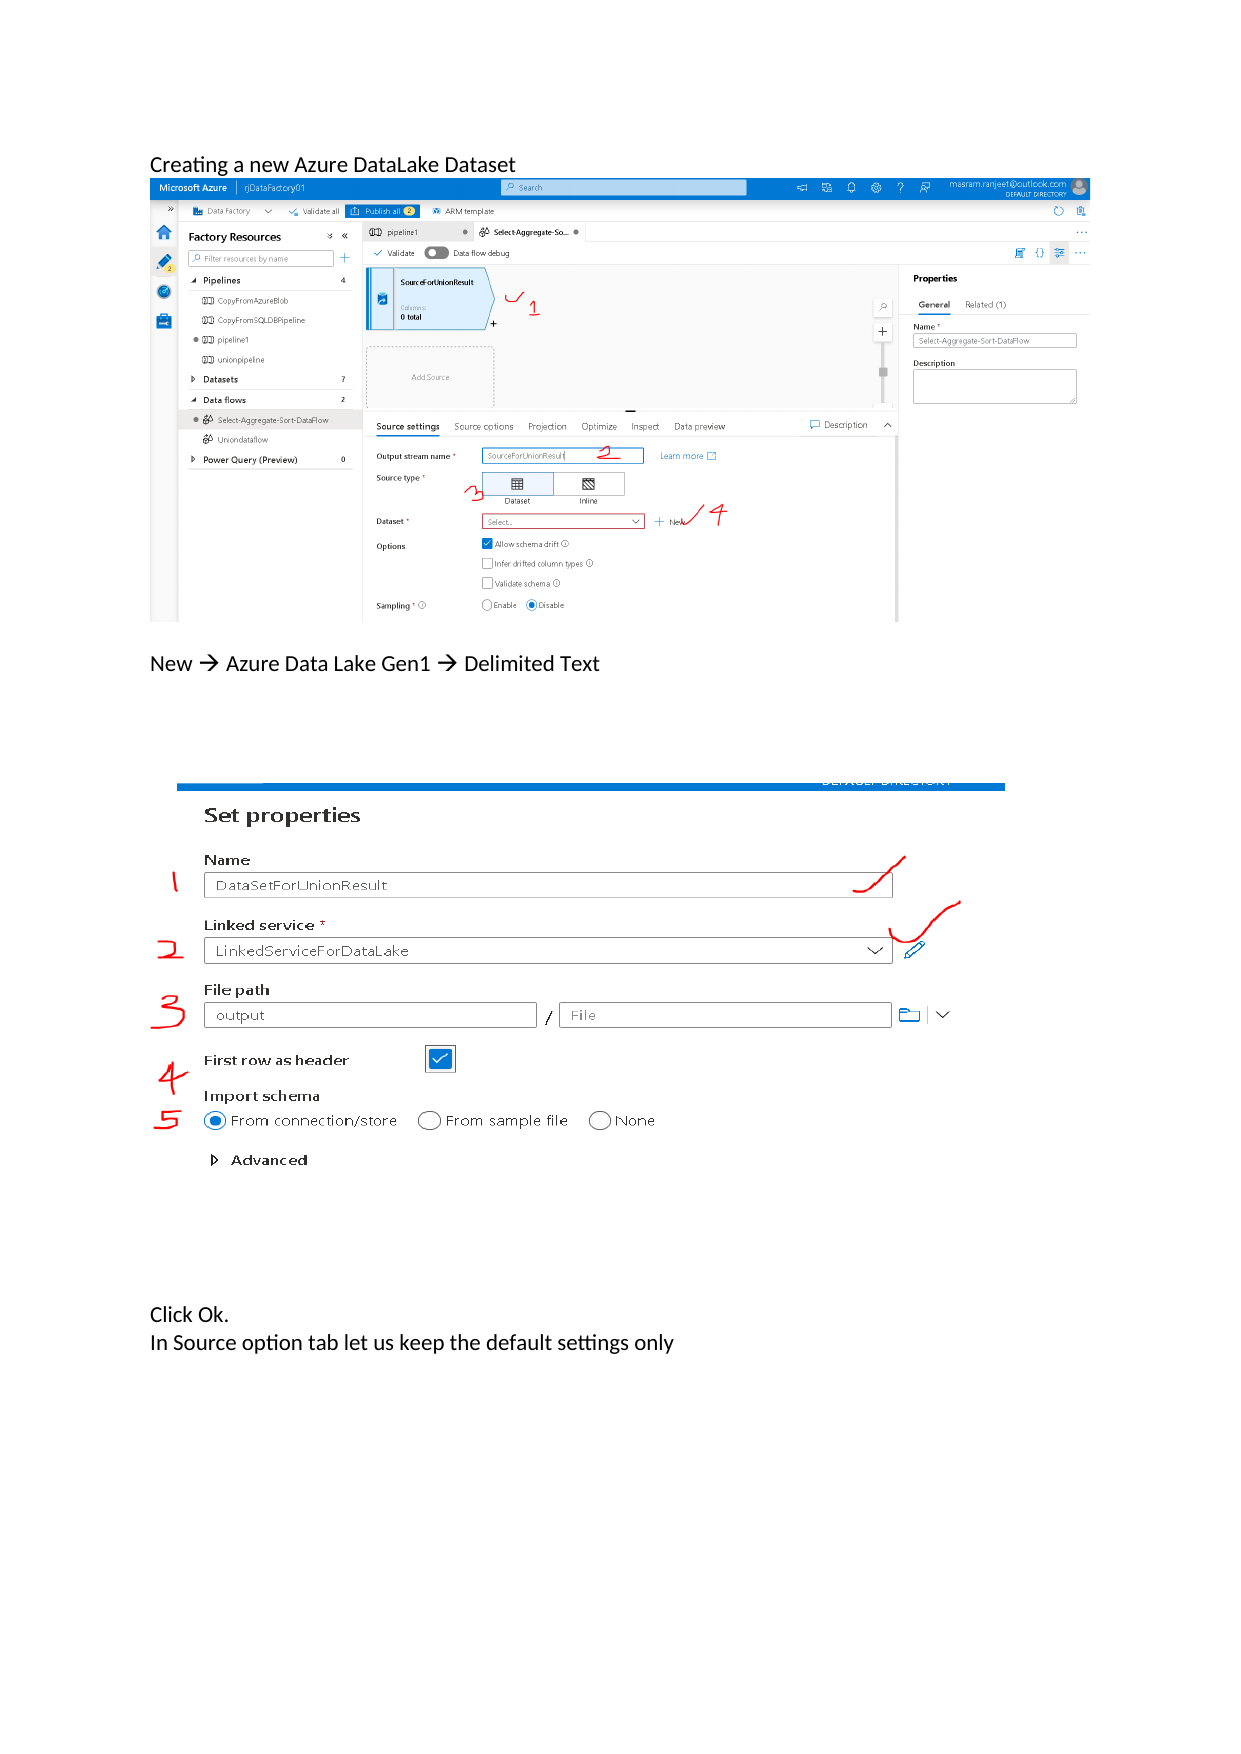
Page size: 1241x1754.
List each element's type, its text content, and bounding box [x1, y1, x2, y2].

text Click Ok. [150, 1300, 1090, 1328]
picture [150, 677, 1091, 1300]
text In Source option tab let us keep the default settings only [150, 1328, 1090, 1356]
picture [150, 178, 1091, 622]
text Creating a new Azure DataLake Dataset [150, 150, 1090, 178]
text New Azure Data Lake Gen1 Delimited Text [150, 649, 1090, 677]
